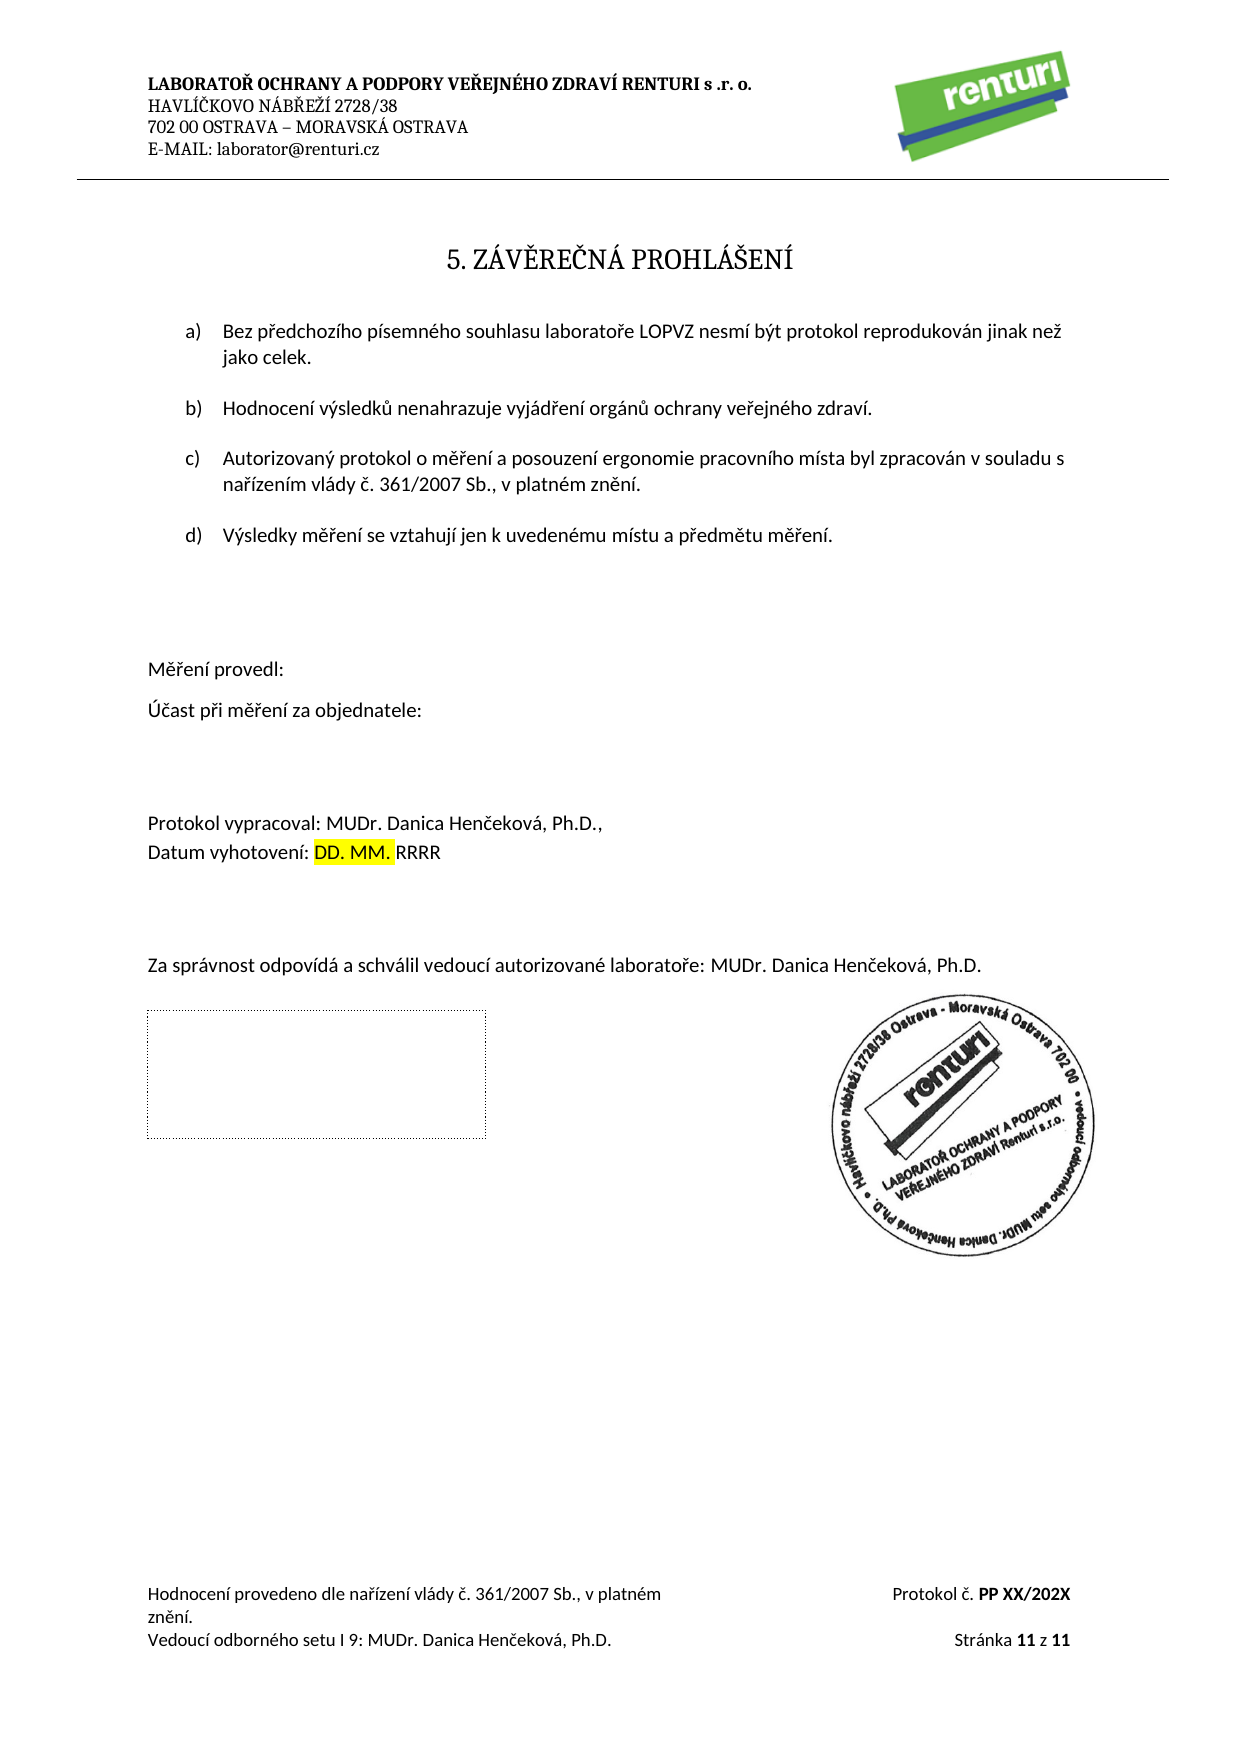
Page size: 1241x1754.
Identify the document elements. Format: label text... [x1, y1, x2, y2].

text Za správnost odpovídá a schválil vedoucí autorizované laboratoře: MUDr. Danica Henčeková, Ph.D. [148, 952, 1093, 977]
text Účast při měření za objednatele: [148, 698, 1093, 723]
text Protokol vypracoval: MUDr. Danica Henčeková, Ph.D., [148, 810, 1093, 836]
list Výsledky měření se vztahují jen k uvedenému místu a předmětu měření. [185, 522, 1093, 547]
list Hodnocení výsledků nenahrazuje vyjádření orgánů ochrany veřejného zdraví. [185, 395, 1093, 420]
list Bez předchozího písemného souhlasu laboratoře LOPVZ nesmí být protokol reprodukován jinak než jako celek. [185, 318, 1093, 369]
subtitle 5. ZÁVĚREČNÁ PROHLÁŠENÍ [148, 243, 1093, 277]
text Měření provedl: [148, 656, 1093, 681]
list Autorizovaný protokol o měření a posouzení ergonomie pracovního místa byl zpracován v souladu s nařízením vlády č. 361/2007 Sb., v platném znění. [185, 446, 1093, 496]
table_header [148, 1010, 485, 1138]
picture [768, 984, 1191, 1295]
picture [861, 41, 1118, 166]
text Datum vyhotovení: DD. MM. RRRR [395, 839, 1093, 865]
text Datum vyhotovení: DD. MM. RRRR [148, 839, 314, 865]
